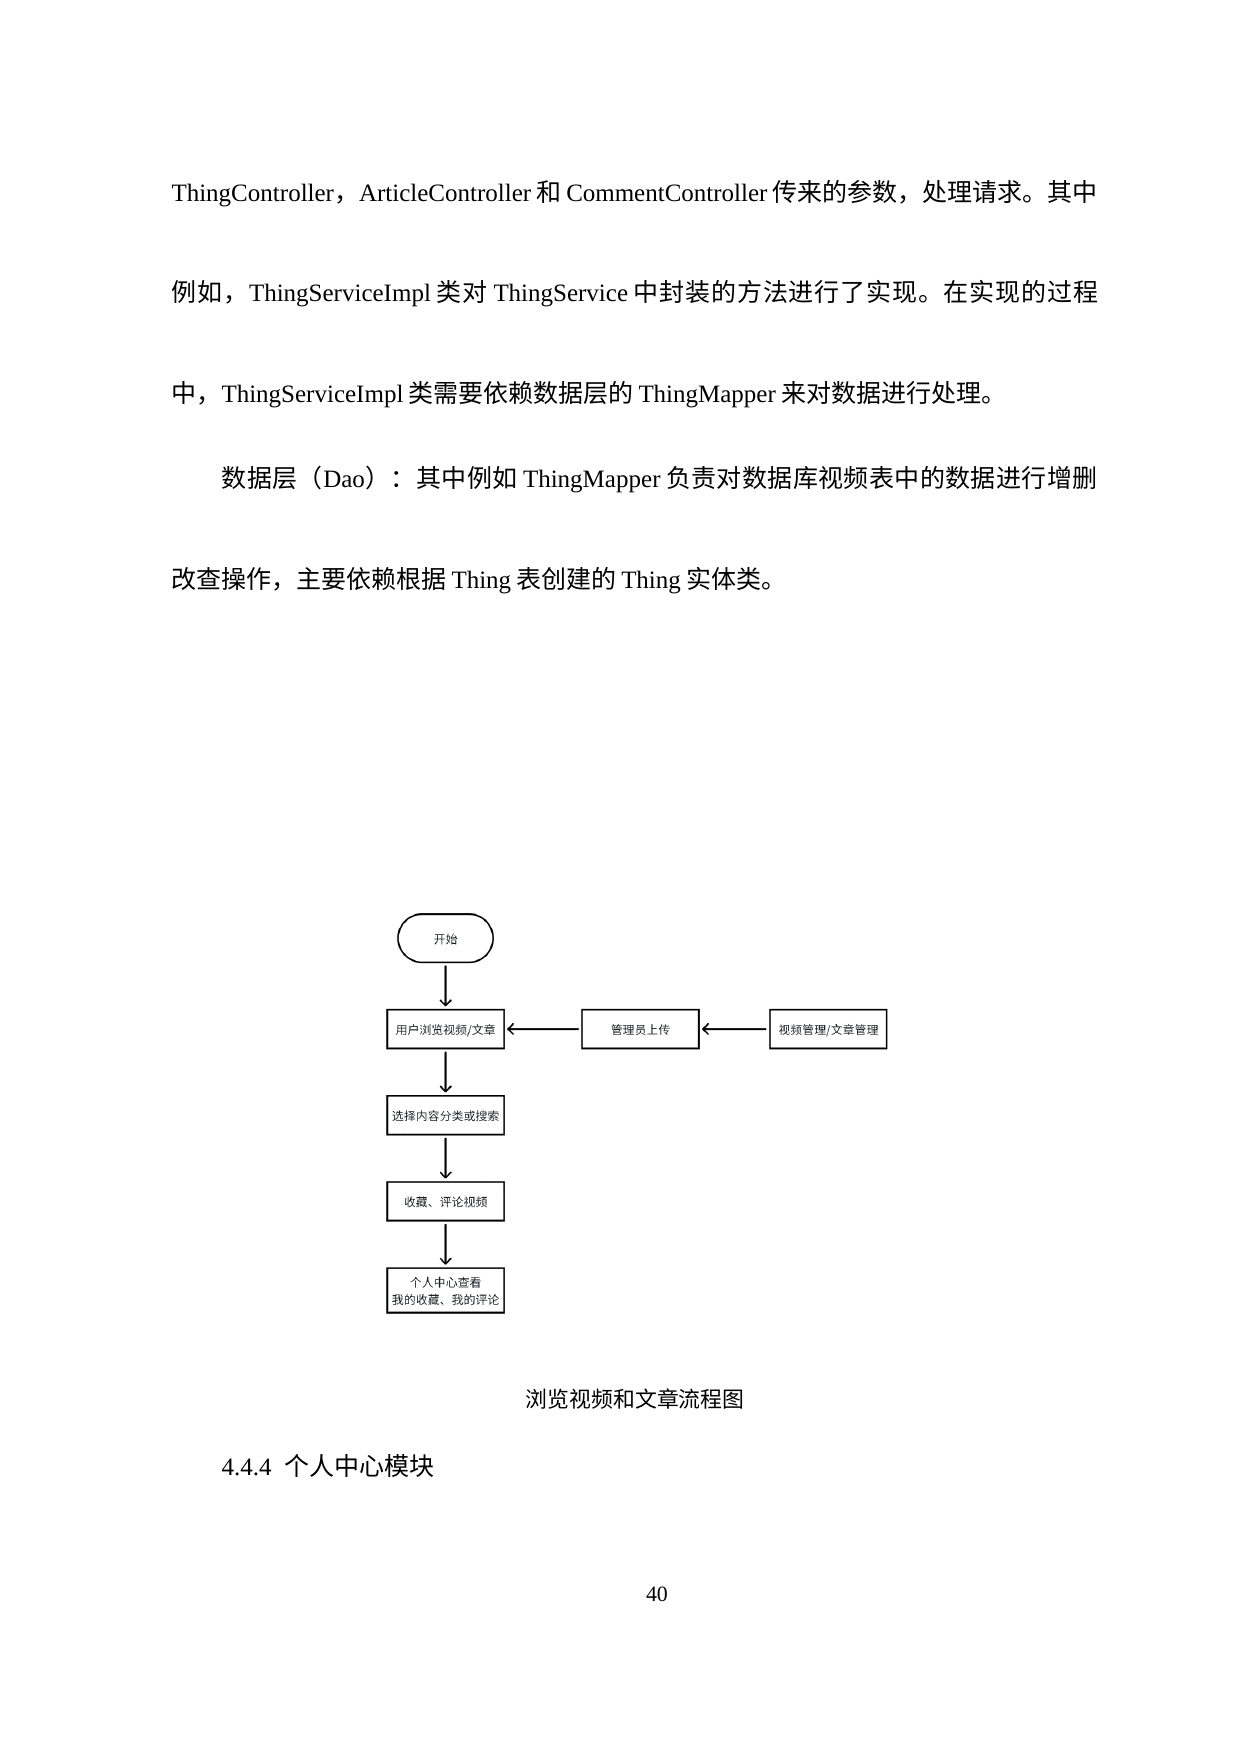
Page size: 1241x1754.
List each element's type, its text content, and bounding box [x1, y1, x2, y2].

text 浏览视频和文章流程图 [171, 1381, 1098, 1415]
text 4.4.4 个人中心模块 [171, 1431, 1098, 1498]
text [171, 157, 1098, 425]
picture [353, 897, 917, 1336]
text 数据层（Dao）：其中例如ThingMapper负责对数据库视频表中的数据进行增删改查操作，主要依赖根据Thing表创建的Thing实体类。 [171, 443, 1098, 611]
